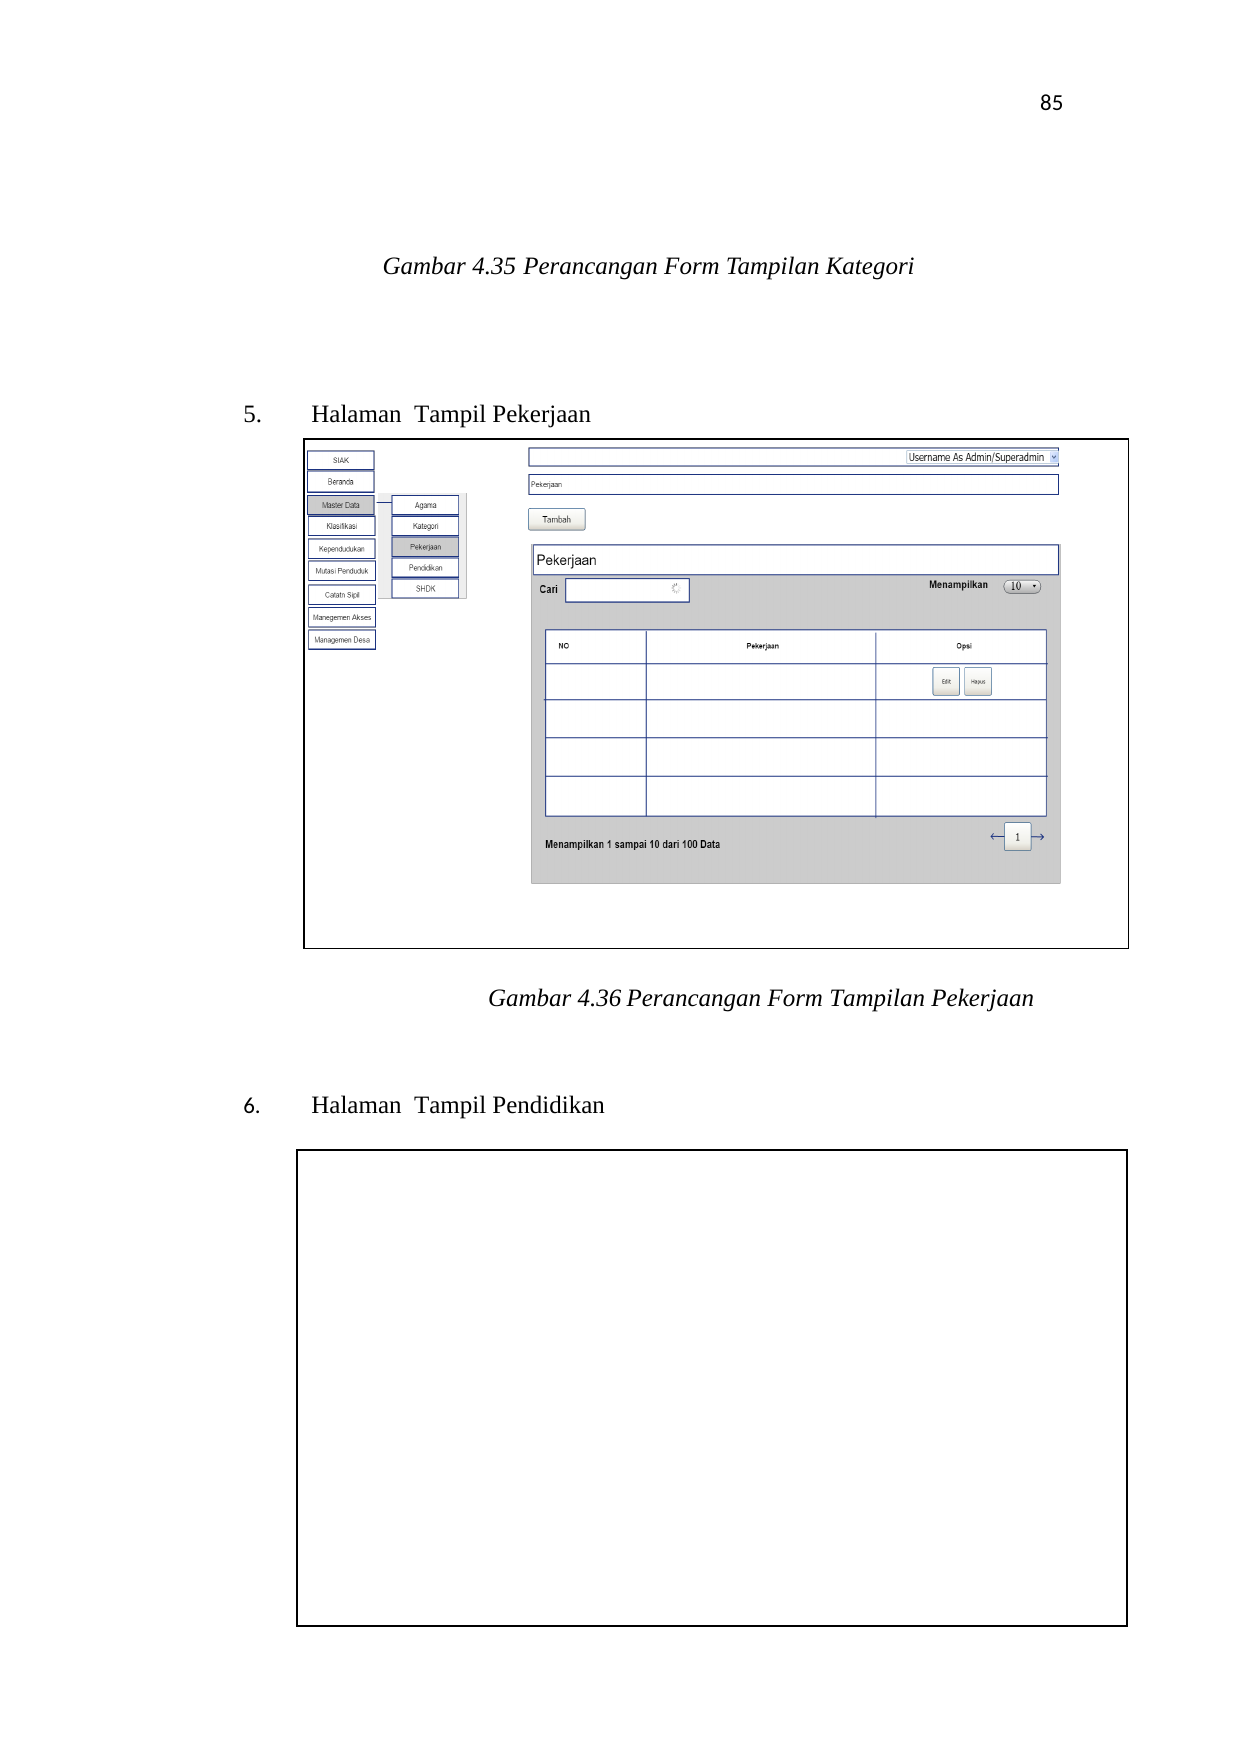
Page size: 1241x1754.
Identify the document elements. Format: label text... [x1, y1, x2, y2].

text Gambar 4.36 Perancangan Form Tampilan Pekerjaan [386, 983, 1063, 1012]
list Halaman Tampil Pekerjaan [243, 399, 1063, 428]
picture [281, 444, 1122, 892]
subtitle Gambar 4.35 Perancangan Form Tampilan Kategori [236, 251, 1063, 280]
list Halaman Tampil Pendidikan [243, 1090, 1063, 1119]
